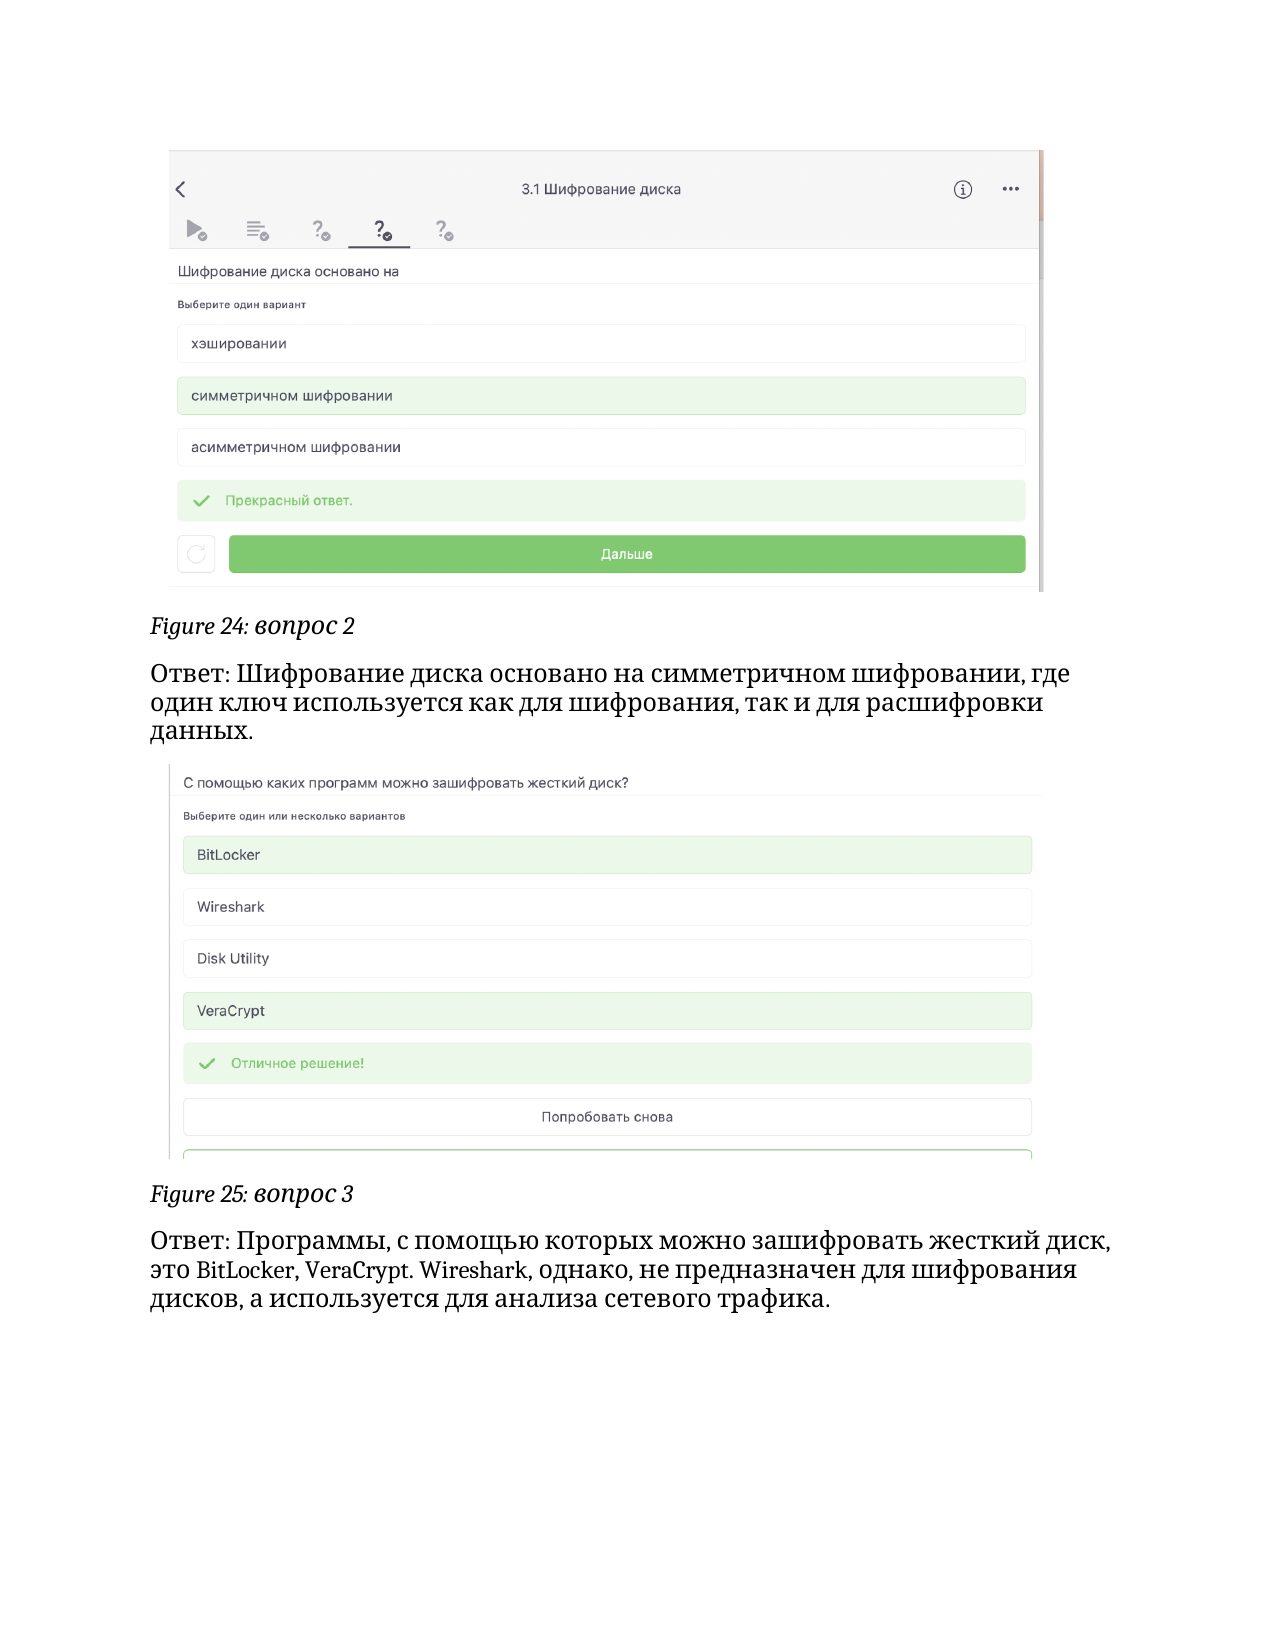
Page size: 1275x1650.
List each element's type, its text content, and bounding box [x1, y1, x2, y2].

text Figure 25: вопрос 3 [150, 1180, 1125, 1208]
text Figure 24: вопрос 2 [150, 612, 1125, 641]
picture [168, 764, 1044, 1159]
text Ответ: Шифрование диска основано на симметричном шифровании, где один ключ используется как для шифрования, так и для расшифровки данных. [150, 660, 1125, 746]
text Ответ: Программы, с помощью которых можно зашифровать жесткий диск, это BitLocker, VeraCrypt. Wireshark, однако, не предназначен для шифрования дисков, а используется для анализа сетевого трафика. [150, 1227, 1125, 1313]
picture [168, 150, 1044, 592]
